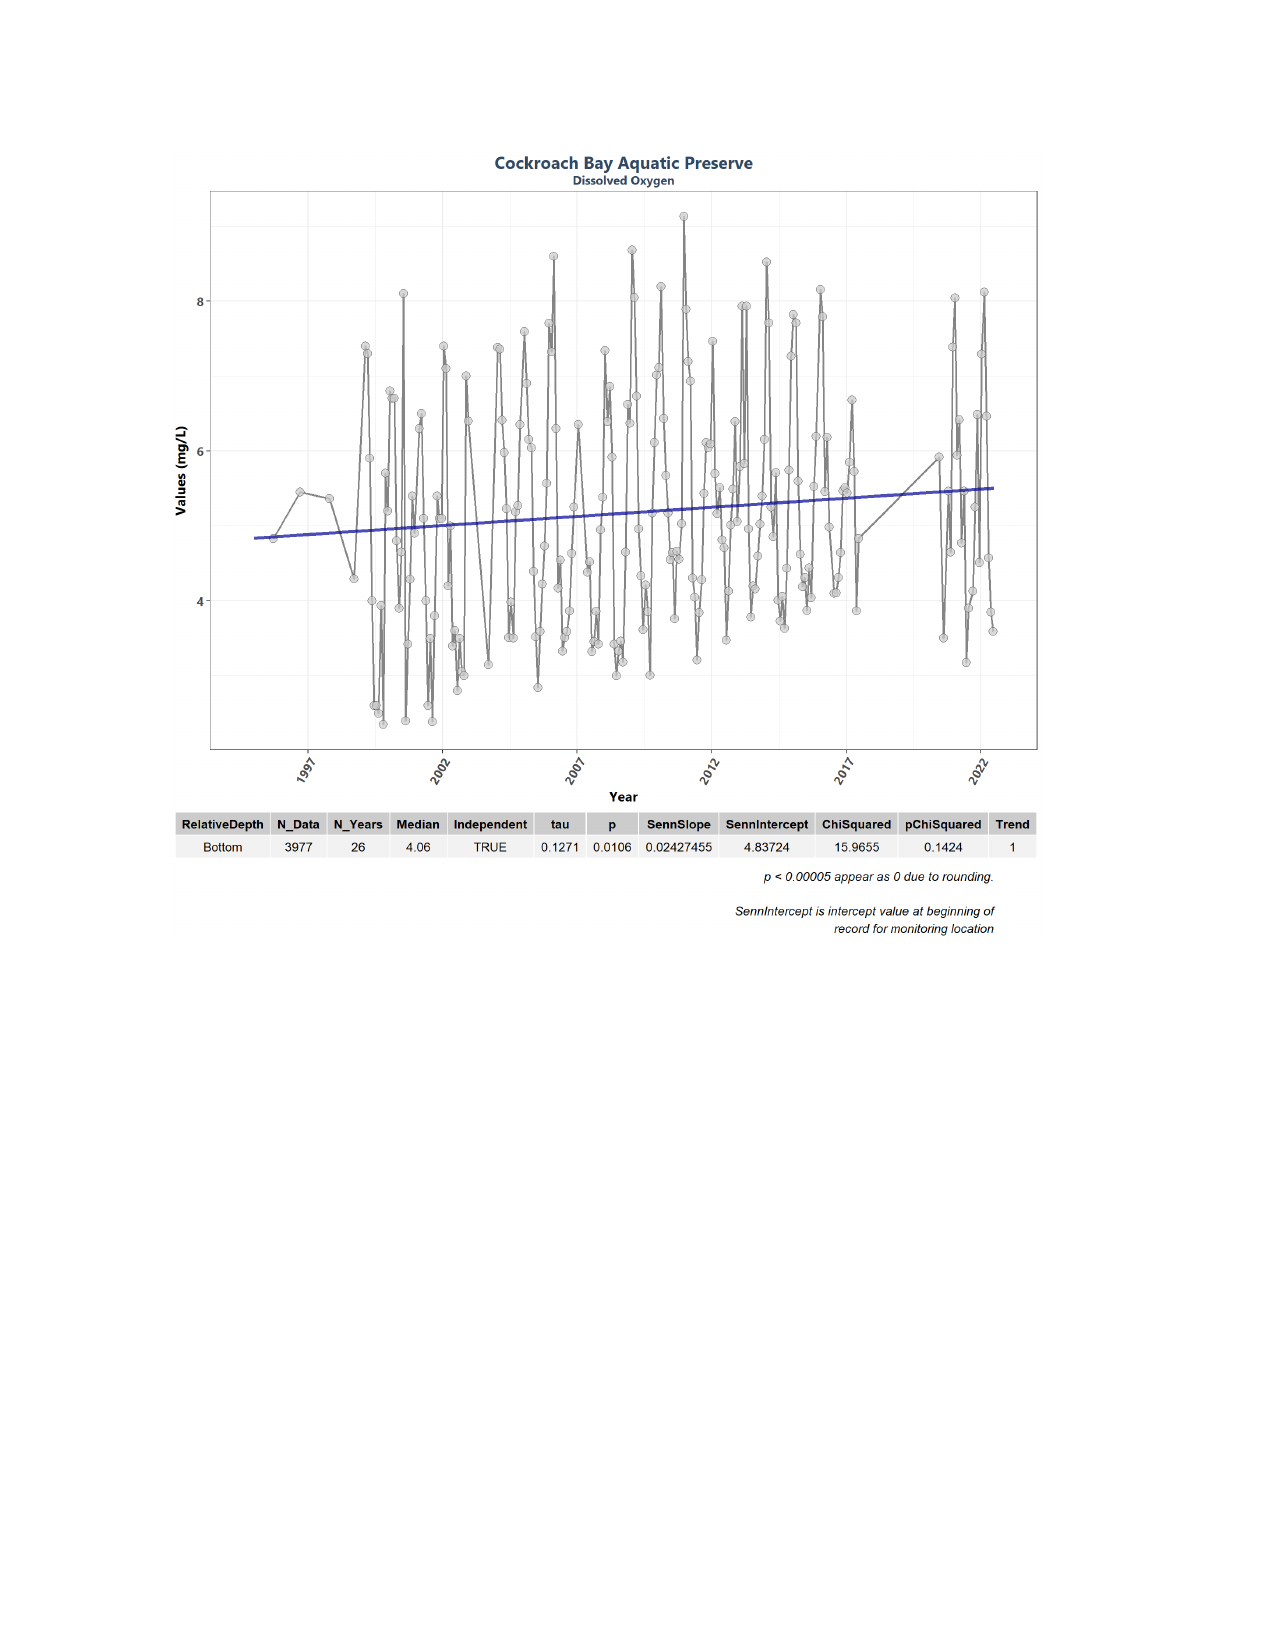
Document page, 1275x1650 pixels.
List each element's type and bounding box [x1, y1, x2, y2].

picture [168, 150, 1044, 938]
